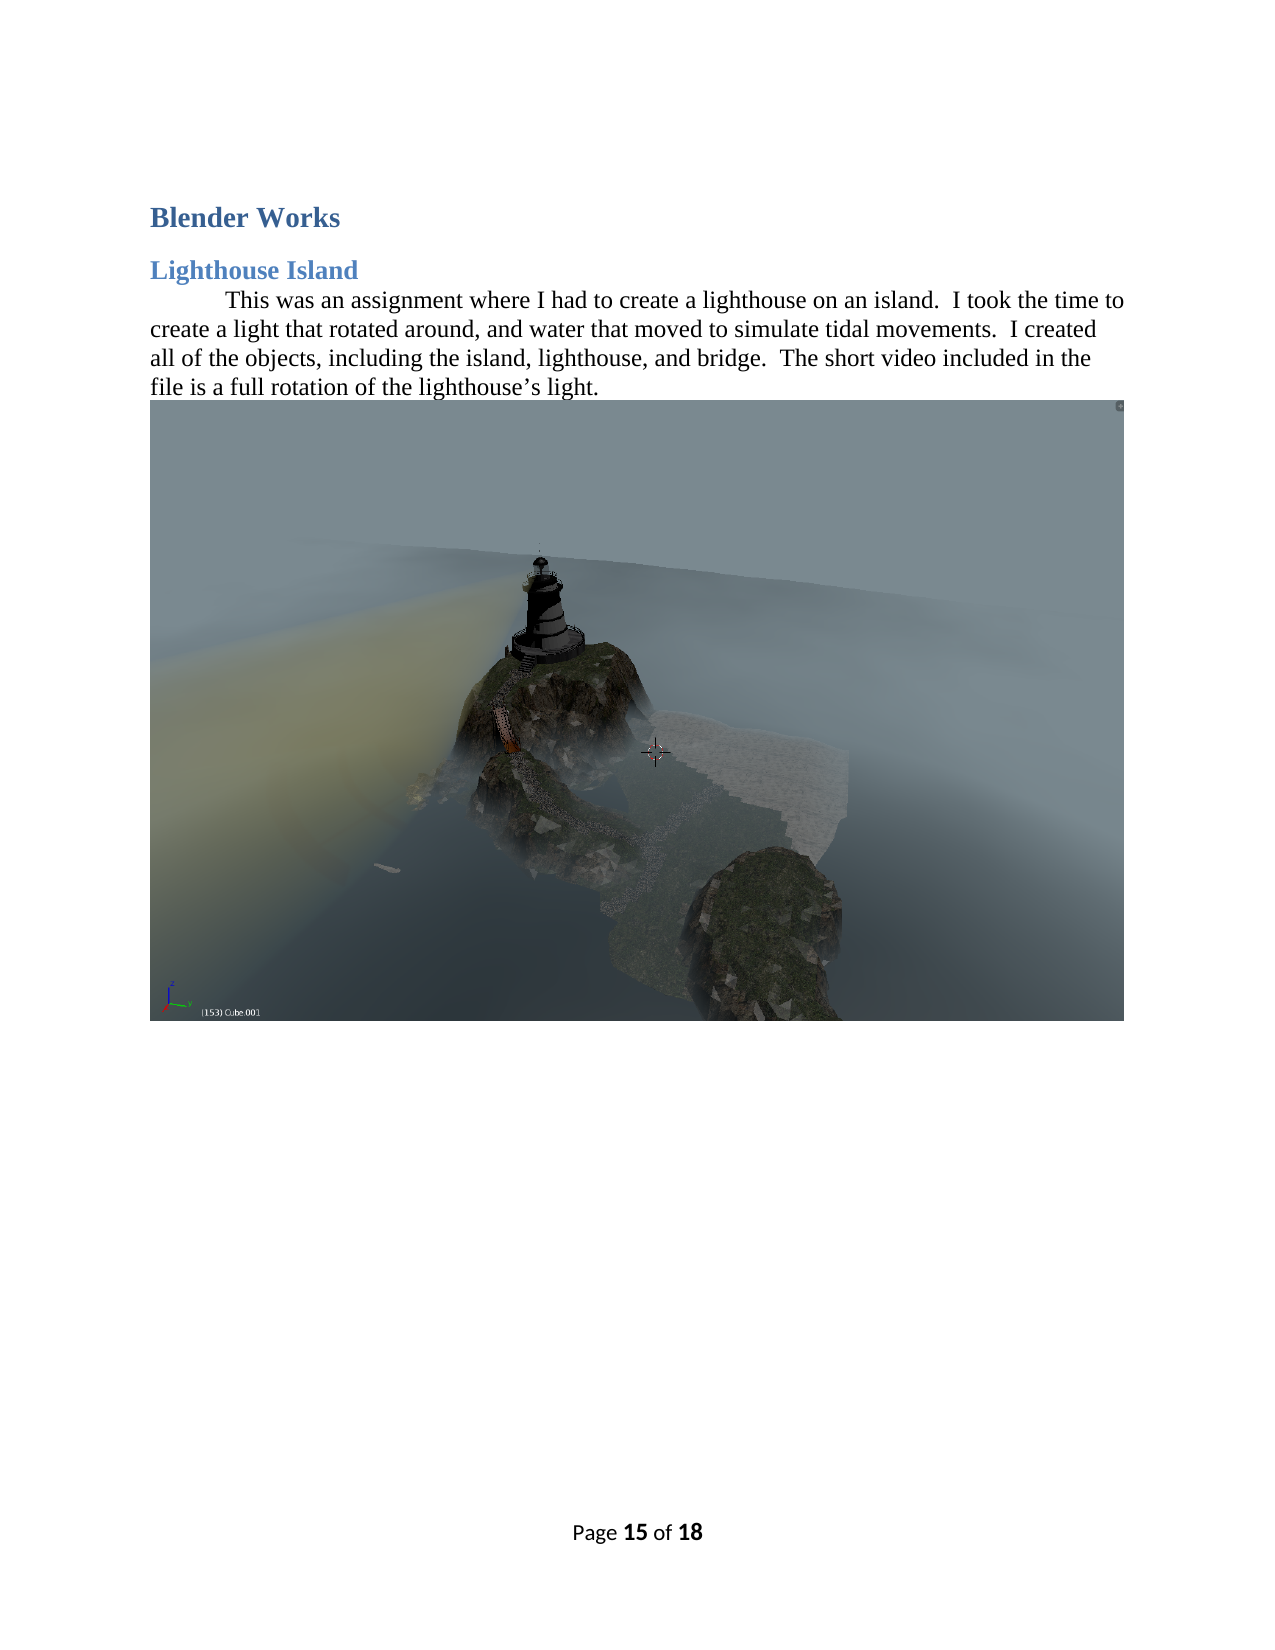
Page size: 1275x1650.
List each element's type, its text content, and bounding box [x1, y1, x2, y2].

text This was an assignment where I had to create a lighthouse on an island. I took the time to create a light that rotated around, and water that moved to simulate tidal movements. I created all of the objects, including the island, lighthouse, and bridge. The short video included in the file is a full rotation of the lighthouse’s light. [150, 286, 1125, 401]
subtitle Lighthouse Island [150, 254, 1125, 286]
subtitle Blender Works [150, 200, 1125, 233]
picture [150, 400, 1124, 1021]
